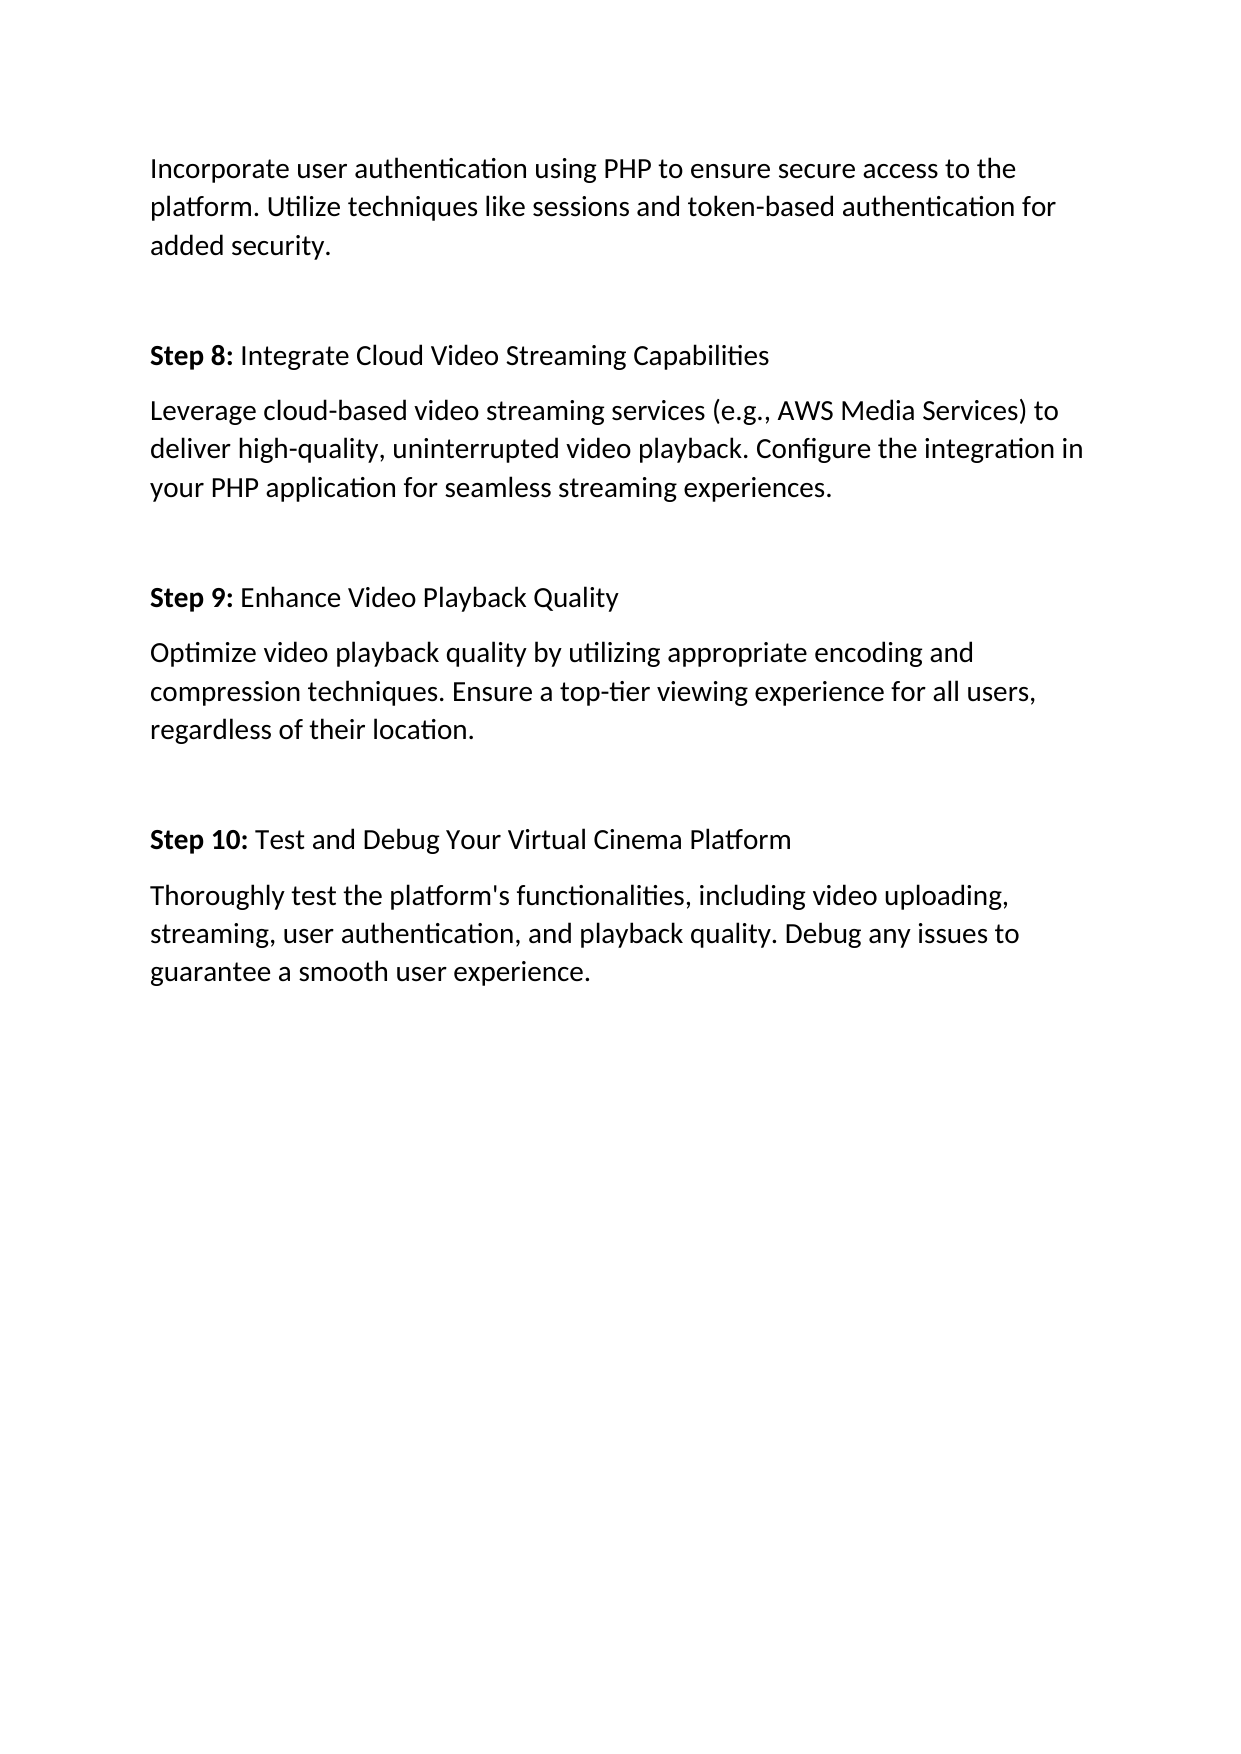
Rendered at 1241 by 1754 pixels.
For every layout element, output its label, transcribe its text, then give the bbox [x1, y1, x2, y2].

text Step 8: Integrate Cloud Video Streaming Capabilities [150, 337, 1090, 373]
text Thoroughly test the platform's functionalities, including video uploading, streaming, user authentication, and playback quality. Debug any issues to guarantee a smooth user experience. [150, 877, 1090, 989]
text Leverage cloud-based video streaming services (e.g., AWS Media Services) to deliver high-quality, uninterrupted video playback. Configure the integration in your PHP application for seamless streaming experiences. [150, 392, 1090, 505]
text Step 9: Enhance Video Playback Quality [150, 579, 1090, 615]
text Step 10: Test and Debug Your Virtual Cinema Platform [150, 821, 1090, 857]
text Incorporate user authentication using PHP to ensure secure access to the platform. Utilize techniques like sessions and token-based authentication for added security. [150, 150, 1090, 262]
text Optimize video playback quality by utilizing appropriate encoding and compression techniques. Ensure a top-tier viewing experience for all users, regardless of their location. [150, 634, 1090, 747]
